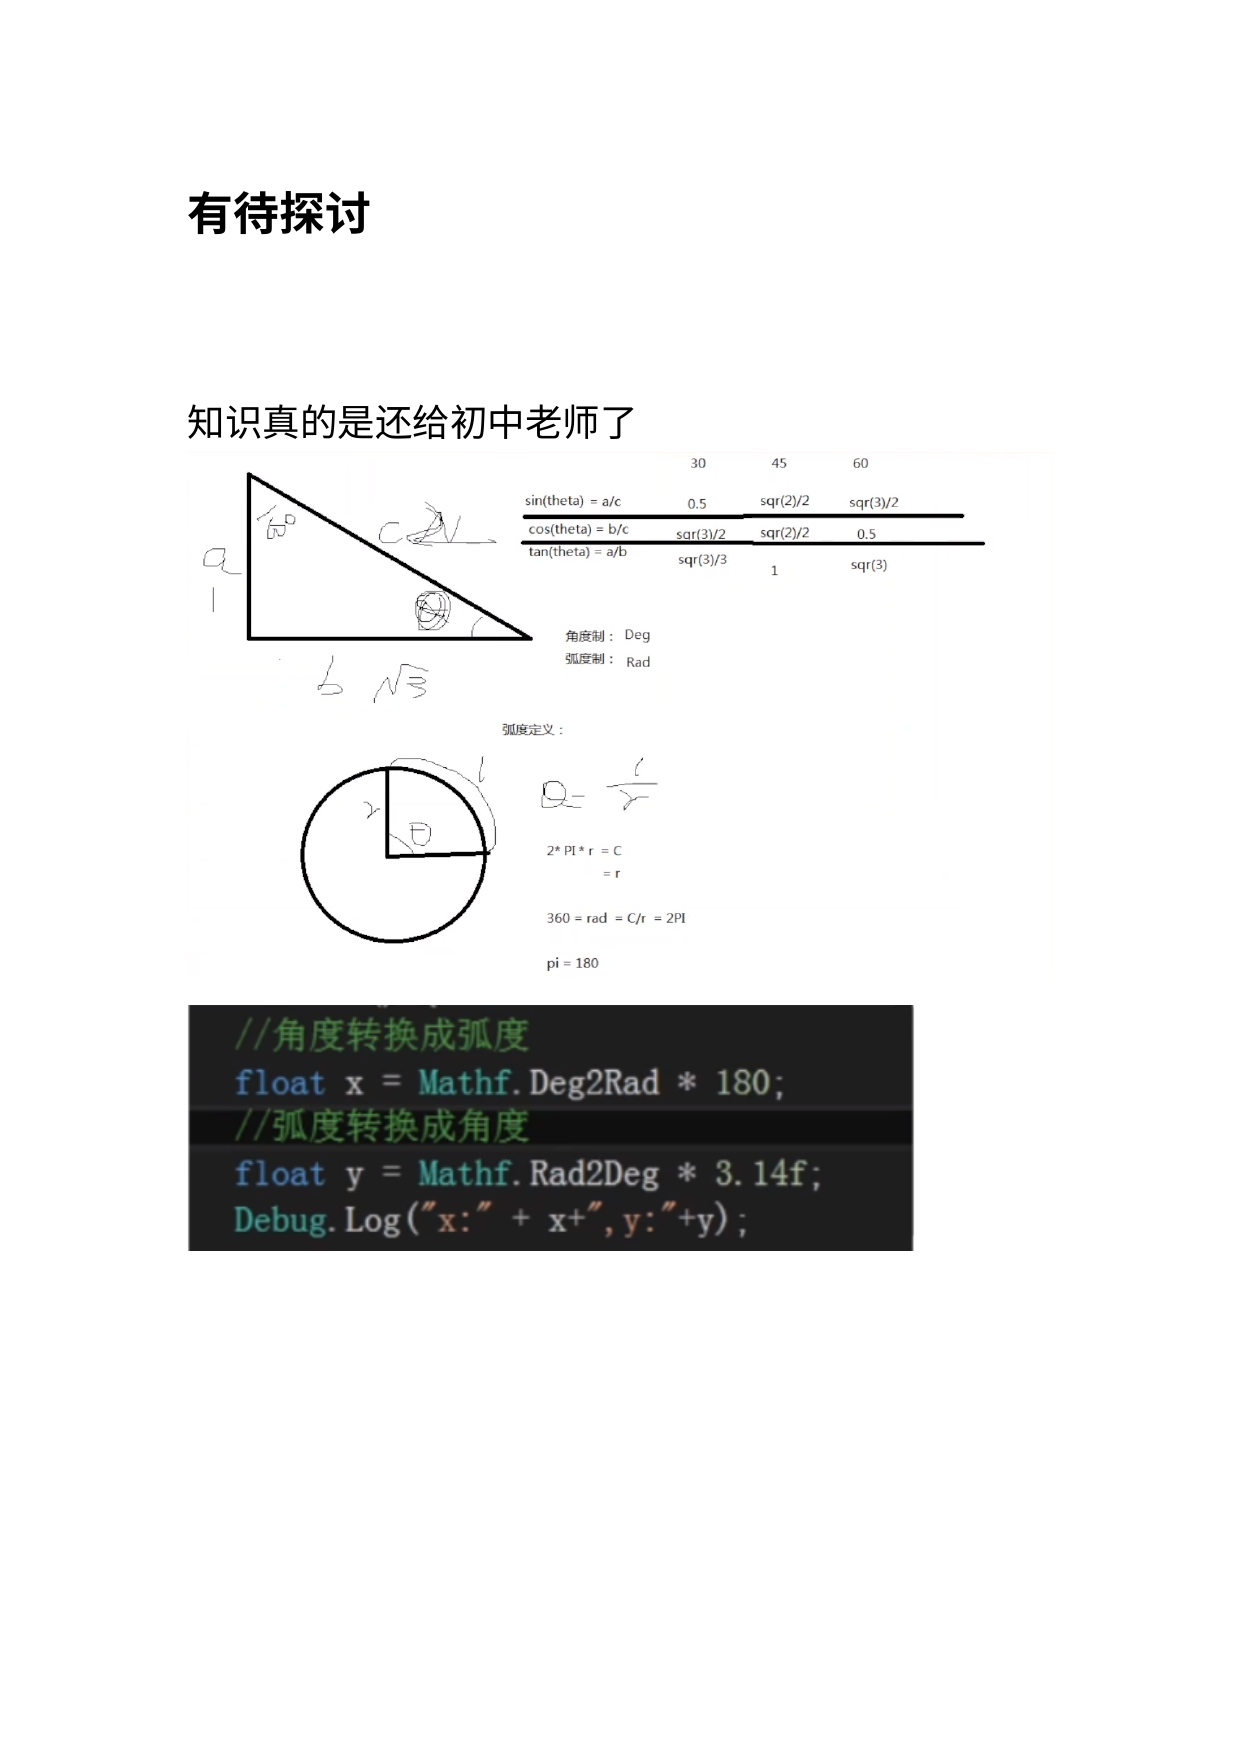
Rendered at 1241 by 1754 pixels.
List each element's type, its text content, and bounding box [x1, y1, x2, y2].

picture [187, 1005, 915, 1251]
subtitle 有待探讨 [187, 162, 1053, 259]
text 知识真的是还给初中老师了 [187, 387, 1053, 452]
picture [187, 452, 1053, 986]
